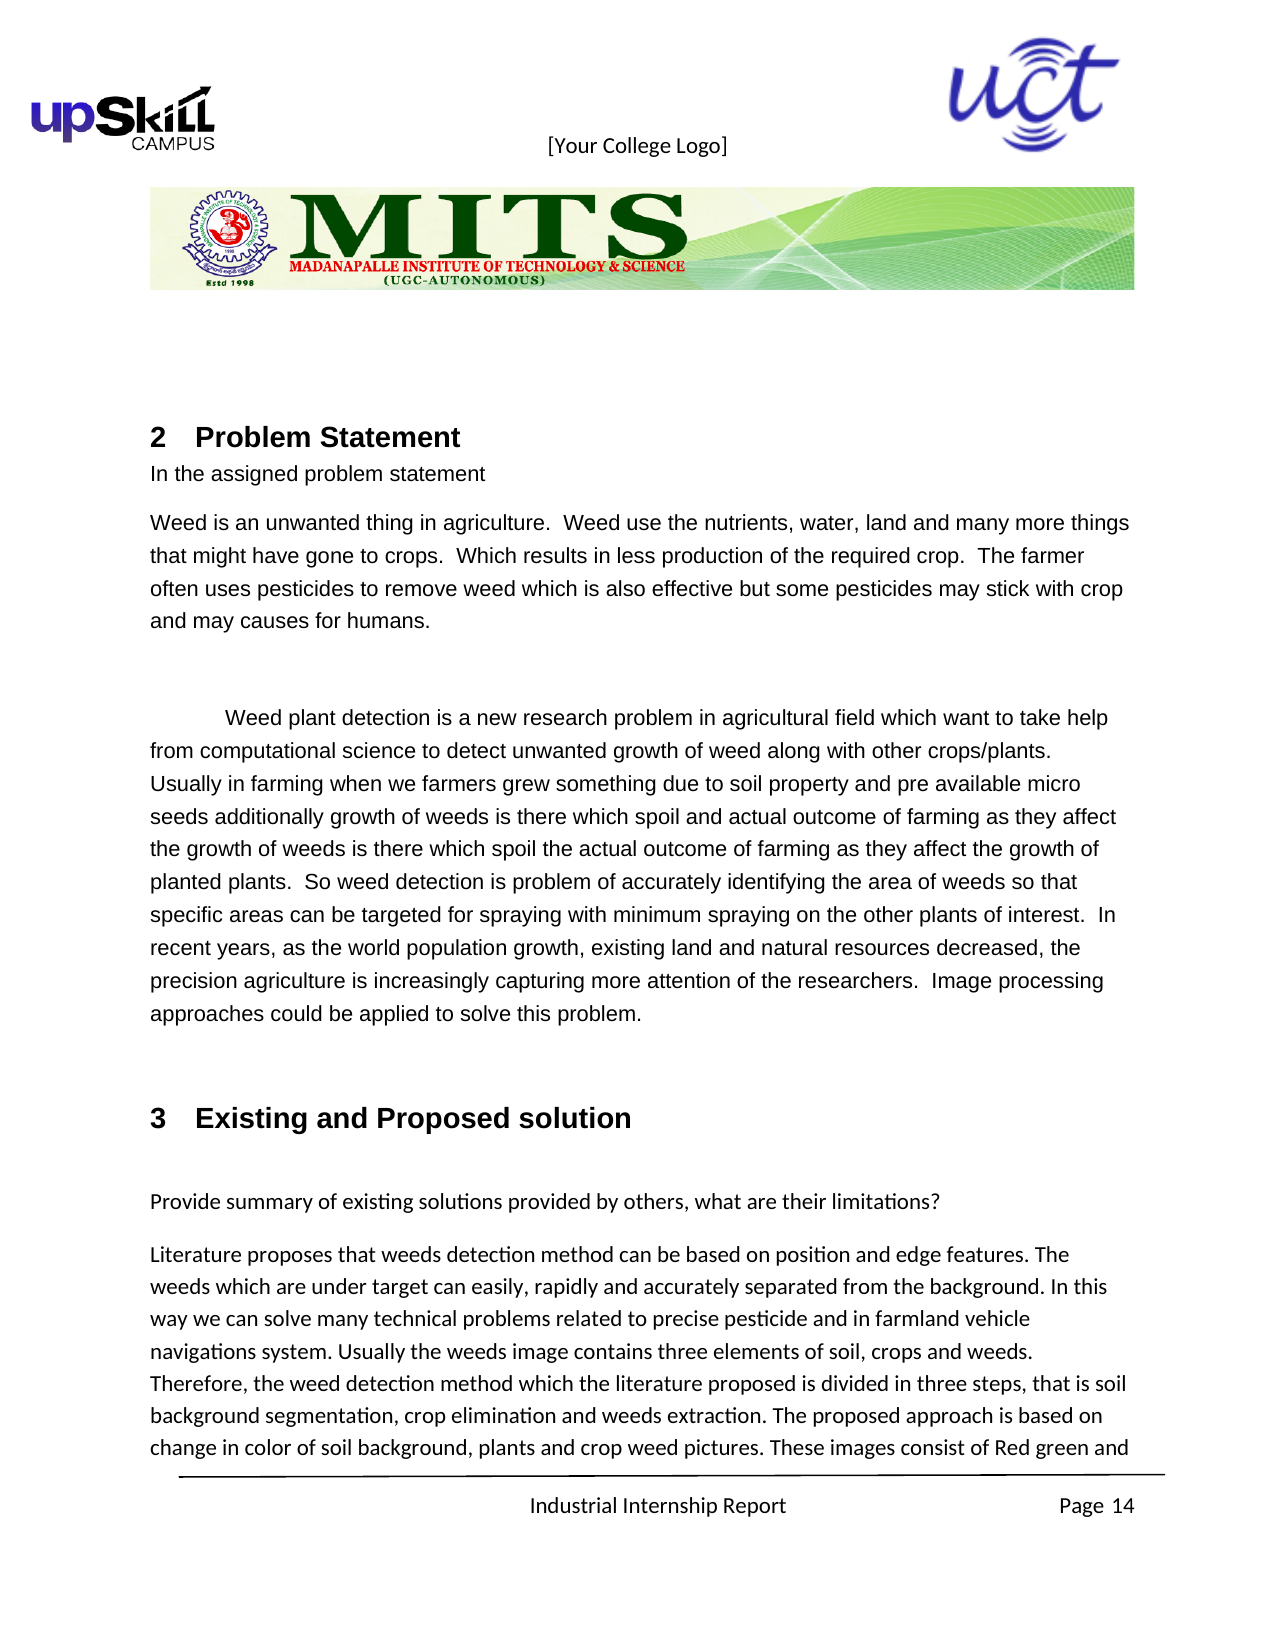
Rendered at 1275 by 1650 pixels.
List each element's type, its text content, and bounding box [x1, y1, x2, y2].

text In the assigned problem statement [150, 454, 1134, 487]
picture [946, 28, 1125, 154]
picture [150, 187, 1135, 290]
text Provide summary of existing solutions provided by others, what are their limitations? [150, 1187, 1134, 1215]
text Weed plant detection is a new research problem in agricultural field which want to take help from computational science to detect unwanted growth of weed along with other crops/plants. Usually in farming when we farmers grew something due to soil property and pre available micro seeds additionally growth of weeds is there which spoil and actual outcome of farming as they affect the growth of weeds is there which spoil the actual outcome of farming as they affect the growth of planted plants. So weed detection is problem of accurately identifying the area of weeds so that specific areas can be targeted for spraying with minimum spraying on the other plants of interest. In recent years, as the world population growth, existing land and natural resources decreased, the precision agriculture is increasingly capturing more attention of the researchers. Image processing approaches could be applied to solve this problem. [150, 697, 1134, 1026]
subtitle Existing and Proposed solution [150, 1101, 1134, 1134]
text Weed is an unwanted thing in agriculture. Weed use the nutrients, water, land and many more things that might have gone to crops. Which results in less production of the required crop. The farmer often uses pesticides to remove weed which is also effective but some pesticides may stick with crop and may causes for humans. [150, 502, 1134, 633]
picture [0, 73, 246, 154]
subtitle Problem Statement [150, 420, 1134, 454]
